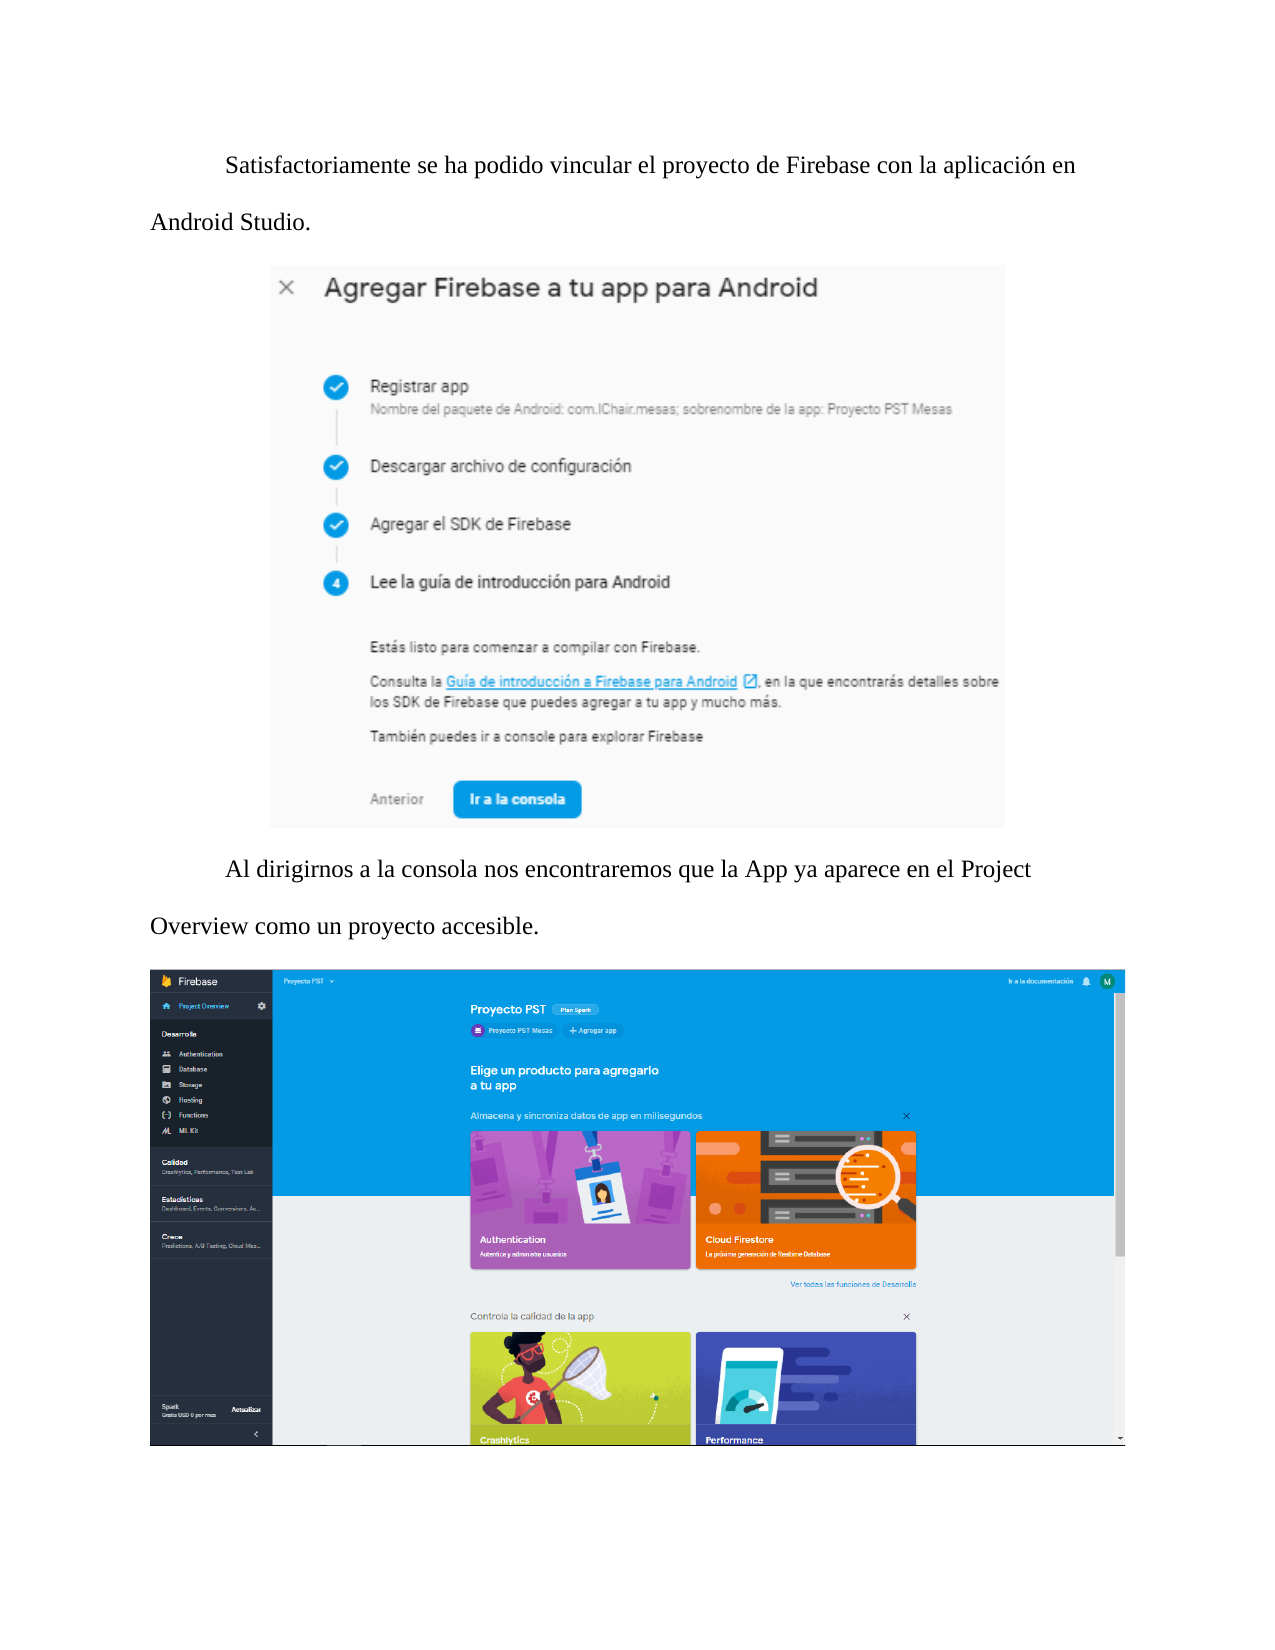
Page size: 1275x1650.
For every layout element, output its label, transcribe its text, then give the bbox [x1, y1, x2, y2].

picture [472, 1025, 484, 1036]
picture [269, 265, 1006, 828]
picture [1101, 975, 1114, 988]
picture [578, 1113, 586, 1118]
picture [489, 1069, 497, 1075]
text Al dirigirnos a la consola nos encontraremos que la App ya aparece en el Project Overview como un proyecto accesible. [150, 854, 1125, 940]
picture [553, 1005, 598, 1014]
picture [150, 968, 1125, 1446]
text Satisfactoriamente se ha podido vincular el proyecto de Firebase con la aplicación en Android Studio. [150, 150, 1125, 236]
